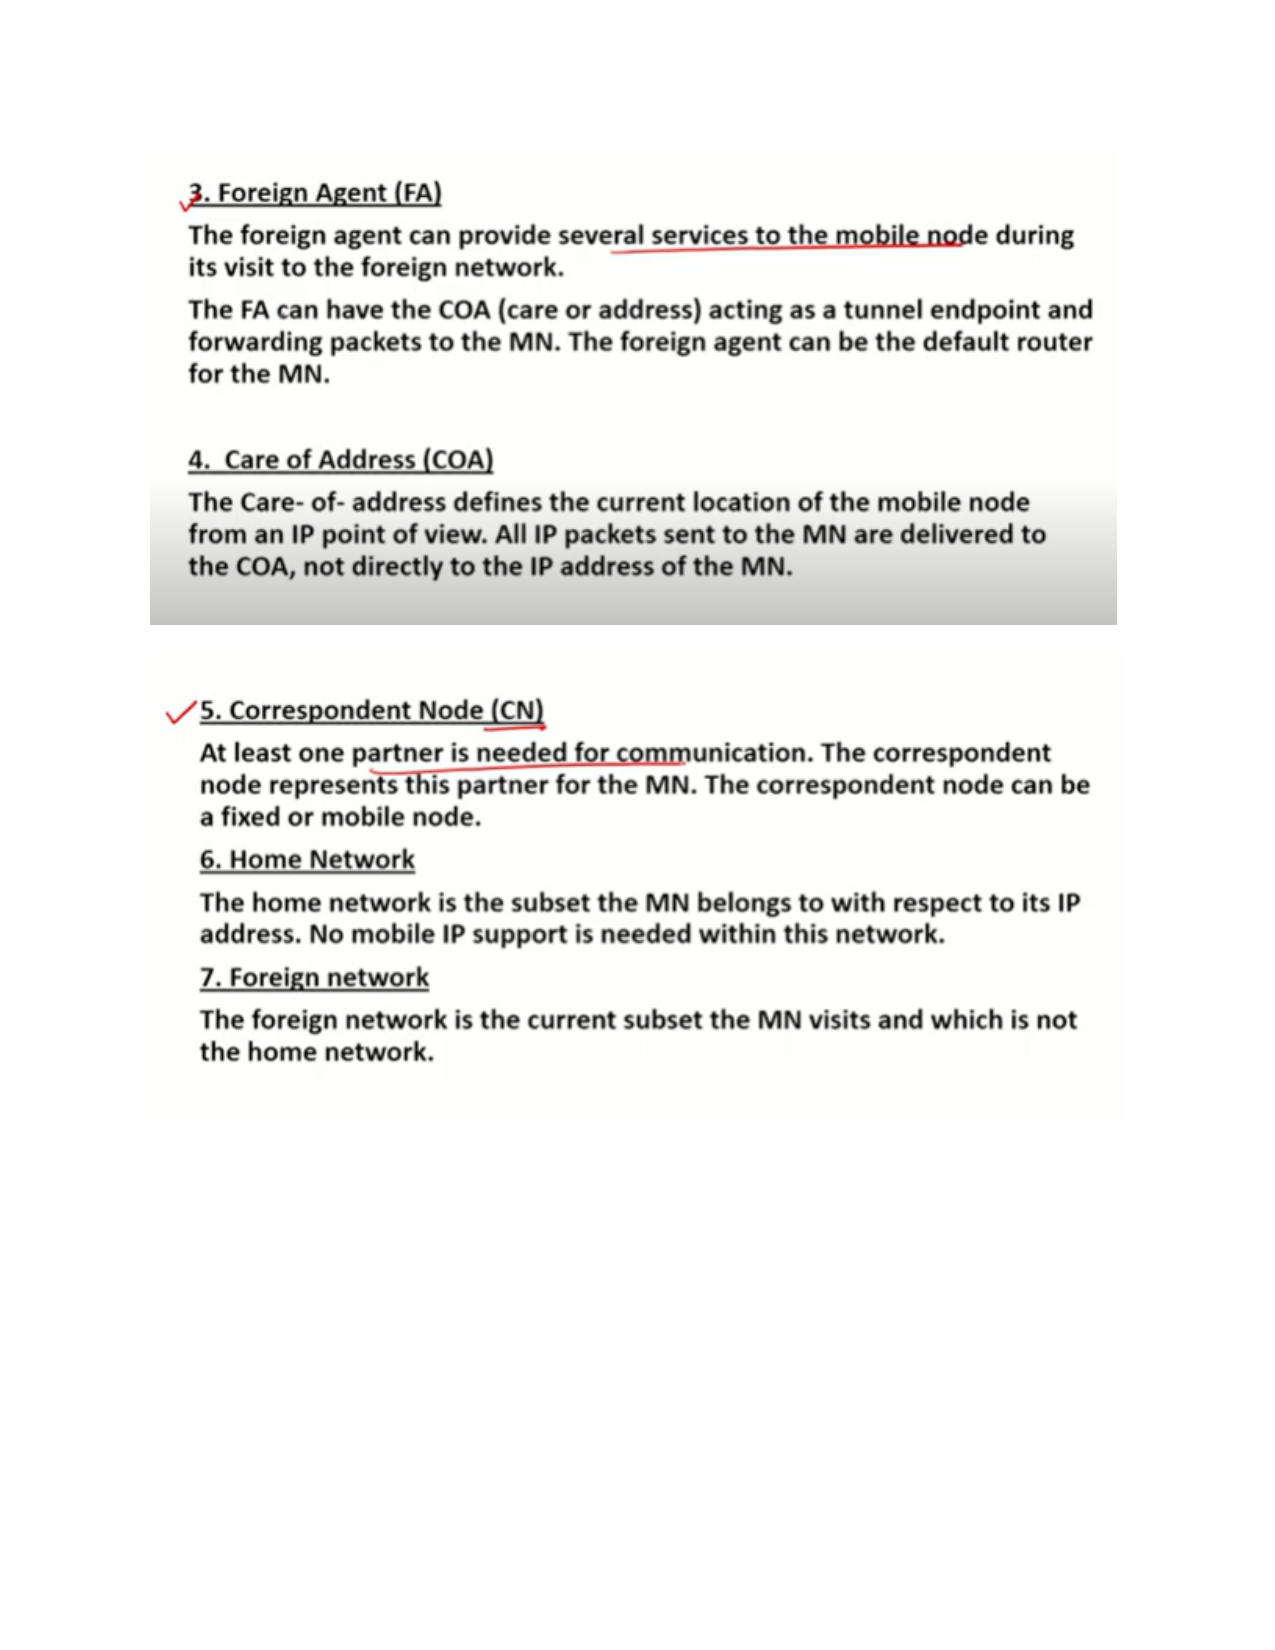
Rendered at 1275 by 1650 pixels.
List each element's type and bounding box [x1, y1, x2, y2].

picture [150, 150, 1118, 625]
picture [150, 650, 1125, 1122]
